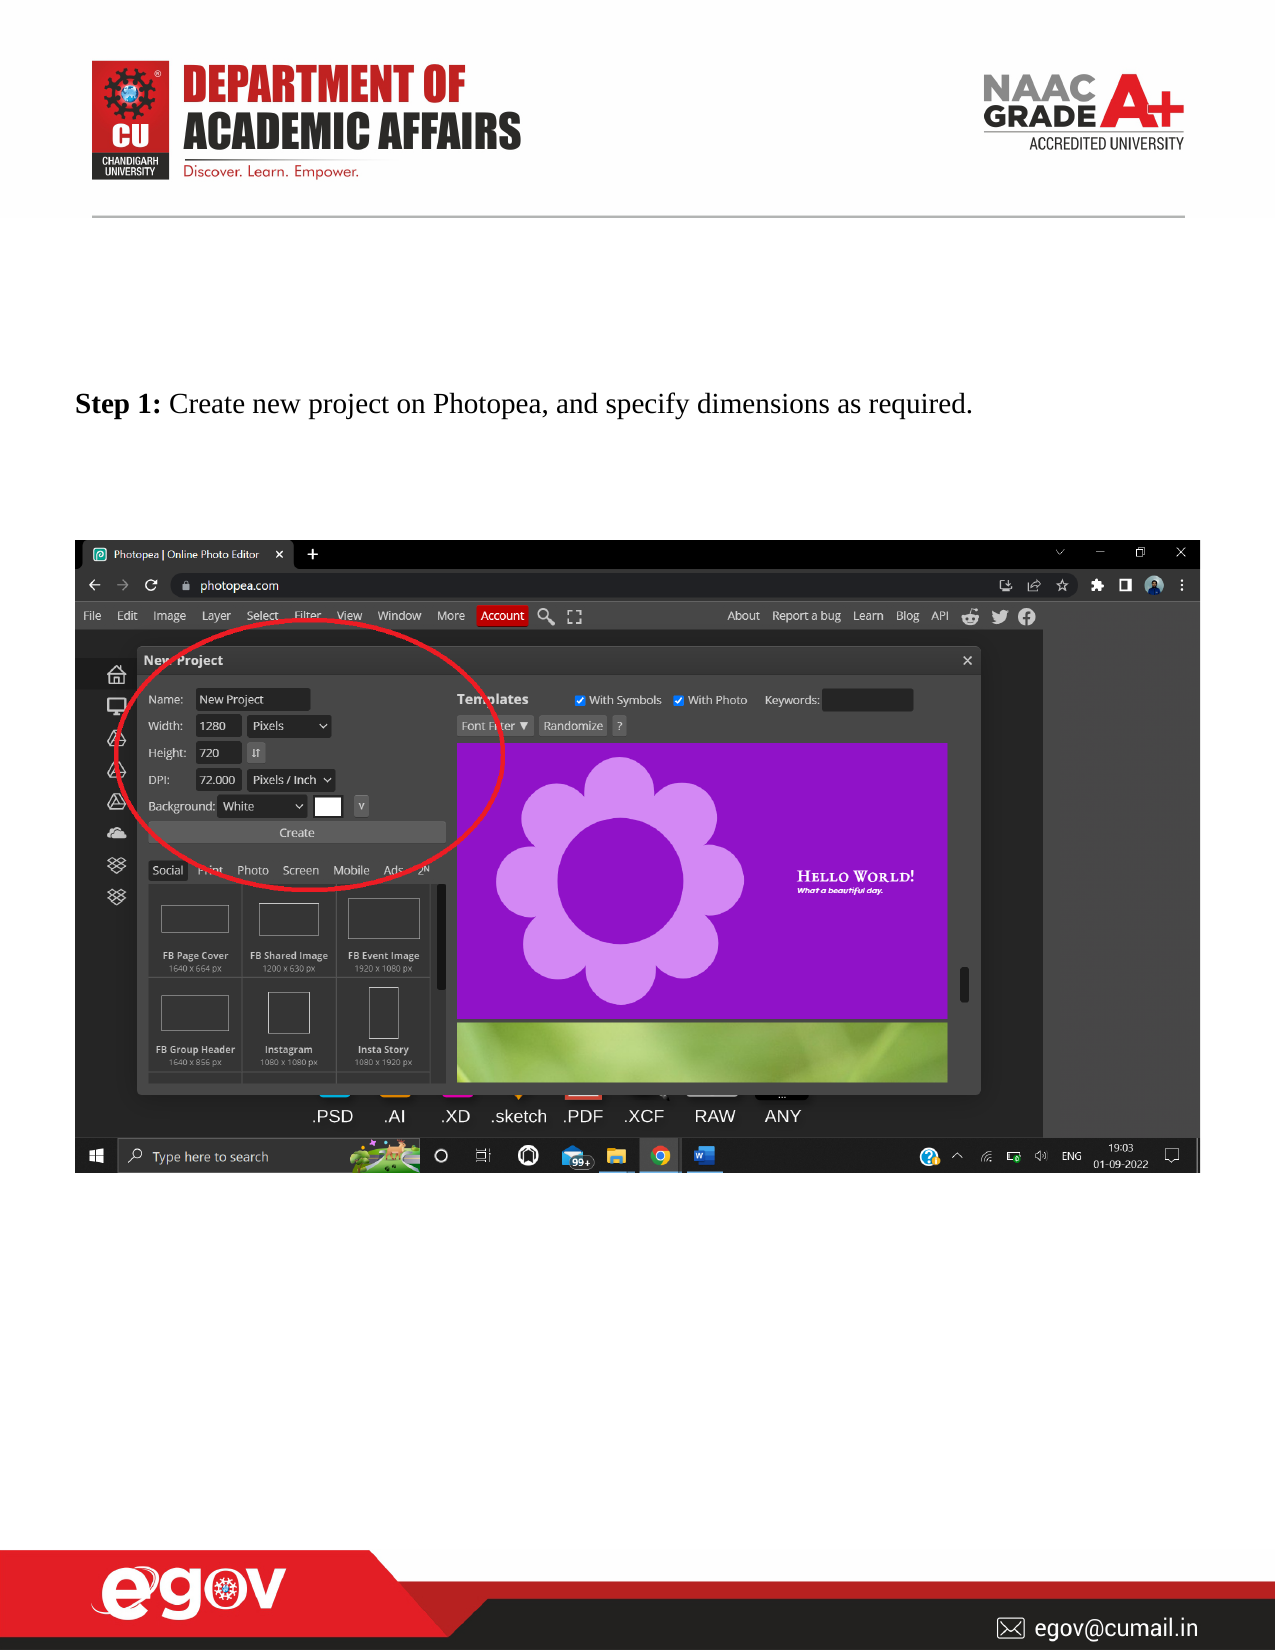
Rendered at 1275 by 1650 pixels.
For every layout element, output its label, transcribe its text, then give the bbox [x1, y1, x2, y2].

text Step 1: Create new project on Photopea, and specify dimensions as required. [75, 386, 1200, 419]
picture [0, 0, 1275, 218]
picture [75, 540, 1200, 1173]
picture [0, 1549, 1275, 1650]
